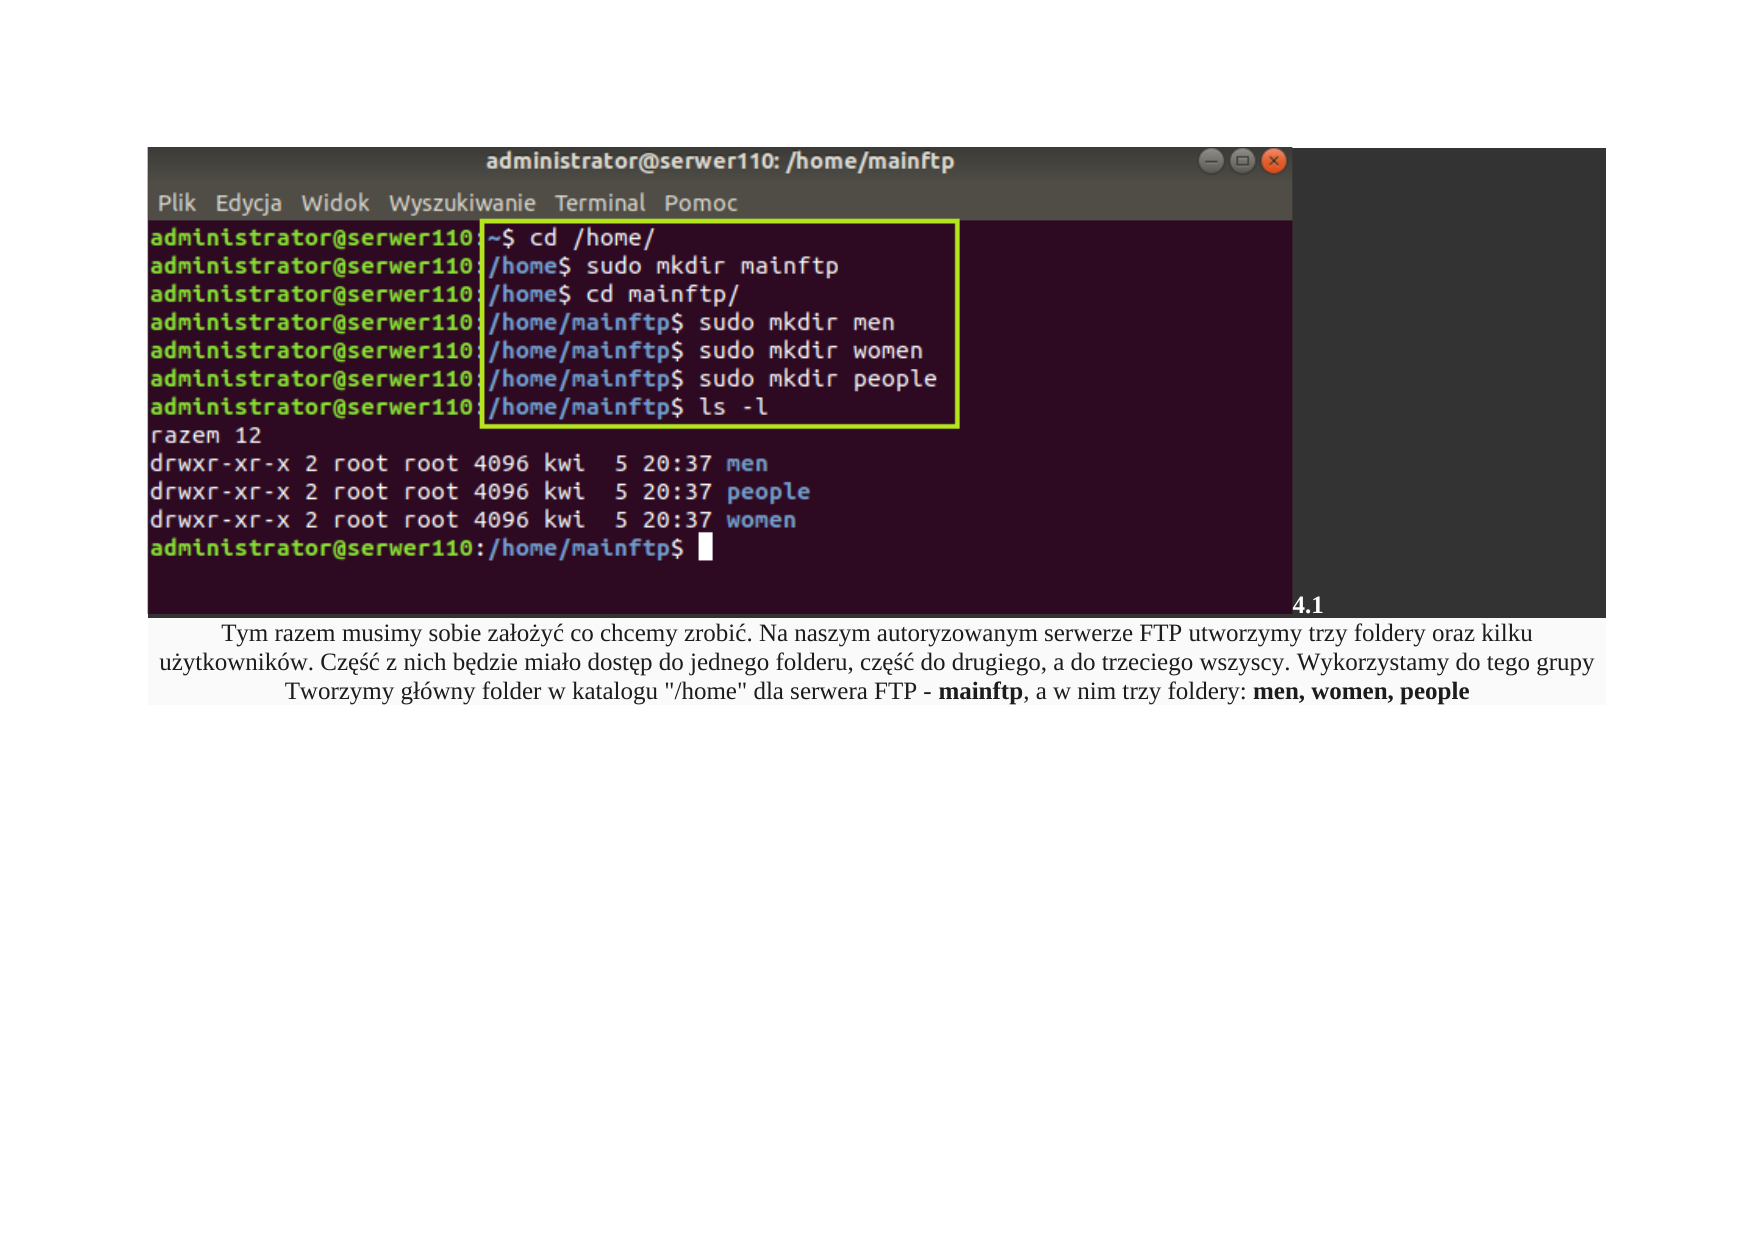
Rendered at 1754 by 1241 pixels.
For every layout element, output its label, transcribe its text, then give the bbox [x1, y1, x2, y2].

text Tym razem musimy sobie założyć co chcemy zrobić. Na naszym autoryzowanym serwerze FTP utworzymy trzy foldery oraz kilku użytkowników. Część z nich będzie miało dostęp do jednego folderu, część do drugiego, a do trzeciego wszyscy. Wykorzystamy do tego grupy Tworzymy główny folder w katalogu "/home" dla serwera FTP - mainftp, a w nim trzy foldery: men, women, people [148, 618, 1606, 705]
picture [147, 147, 1293, 614]
